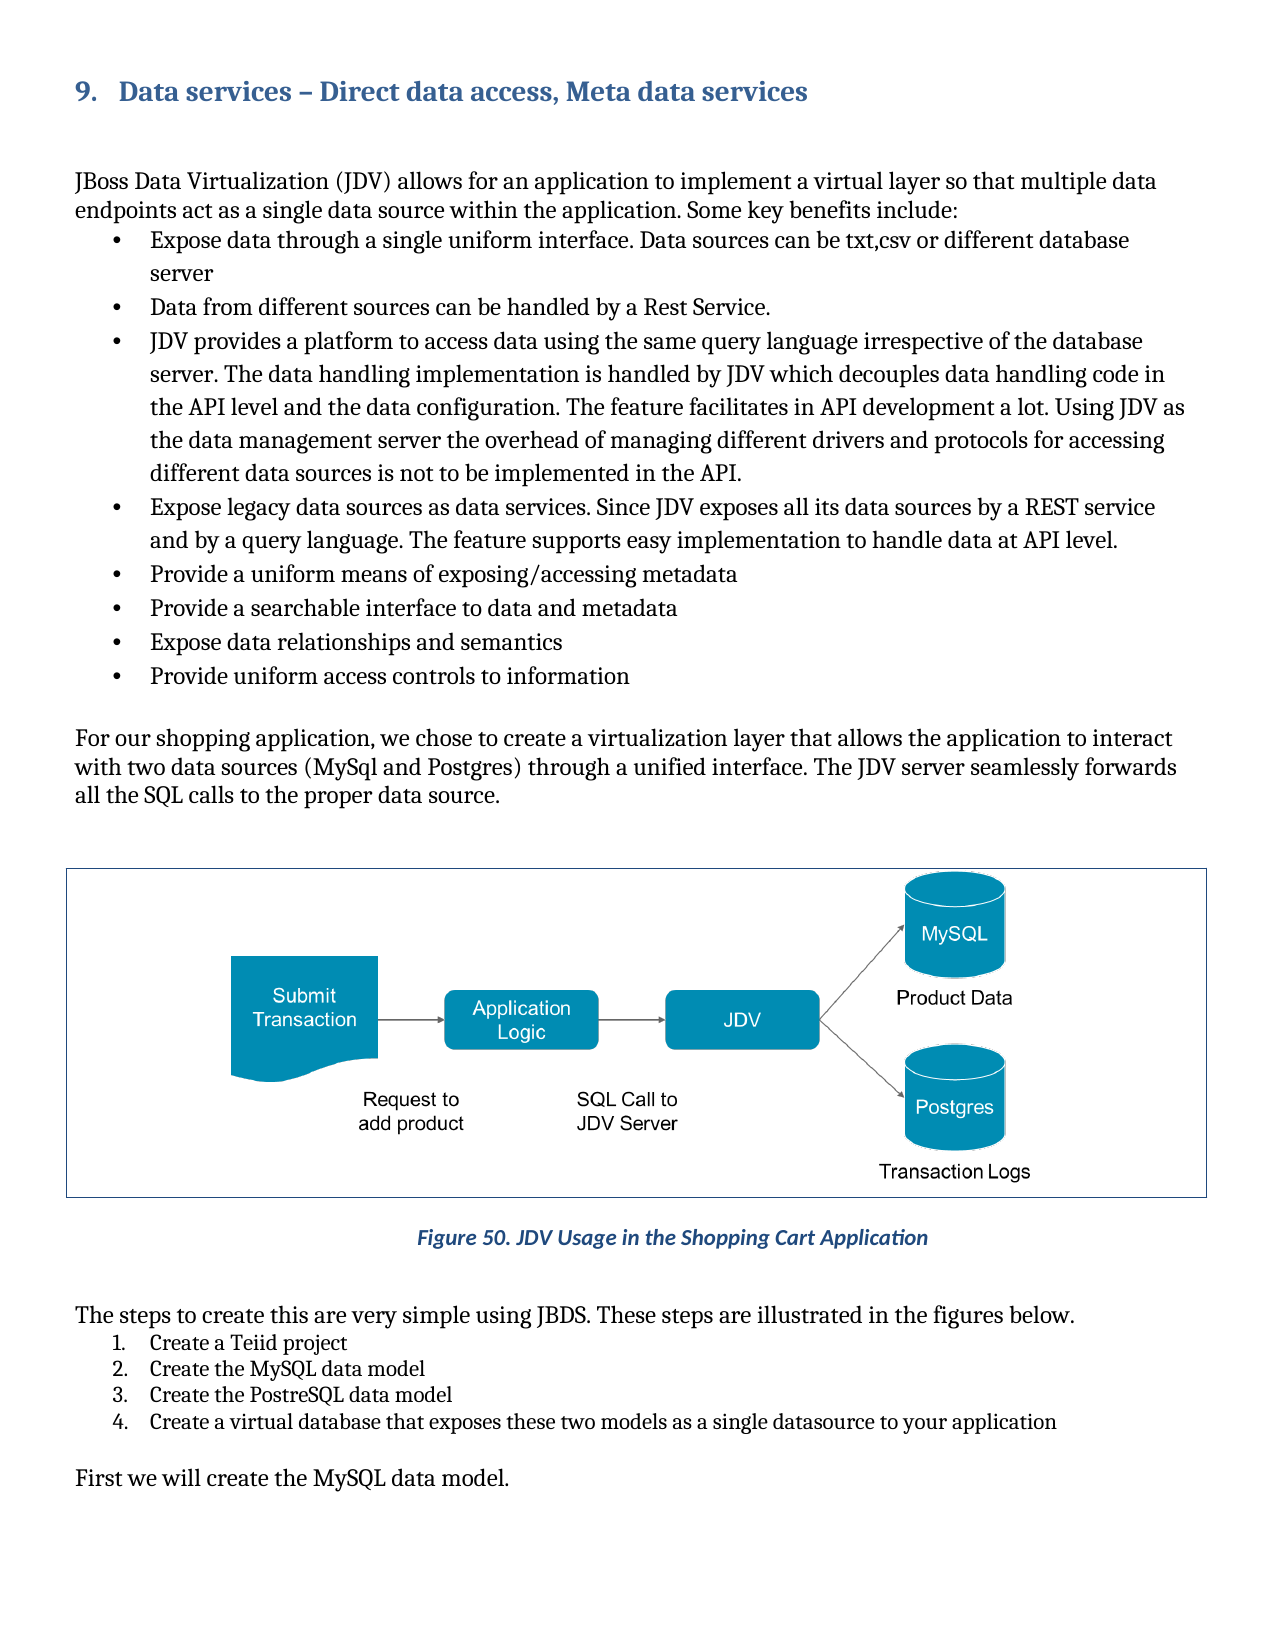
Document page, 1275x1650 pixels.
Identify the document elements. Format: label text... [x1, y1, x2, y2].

list Create the MySQL data model [112, 1356, 1198, 1382]
text The steps to create this are very simple using JBDS. These steps are illustrated in the figures below. [75, 1301, 1198, 1329]
list Create a Teiid project [112, 1329, 1198, 1356]
picture [231, 870, 1043, 1195]
list JDV provides a platform to access data using the same query language irrespective of the database server. The data handling implementation is handled by JDV which decouples data handling code in the API level and the data configuration. The feature facilitates in API development a lot. Using JDV as the data management server the overhead of managing different drivers and protocols for accessing different data sources is not to be implemented in the API. [112, 326, 1198, 488]
list Data from different sources can be handled by a Rest Service. [112, 292, 1198, 321]
text JBoss Data Virtualization (JDV) allows for an application to implement a virtual layer so that multiple data endpoints act as a single data source within the application. Some key benefits include: [75, 167, 1198, 225]
subtitle Data services – Direct data access, Meta data services [75, 75, 1198, 108]
text For our shopping application, we chose to create a virtualization layer that allows the application to interact with two data sources (MySql and Postgres) through a unified interface. The JDV server seamlessly forwards all the SQL calls to the proper data source. [75, 724, 1198, 810]
list Create the PostreSQL data model [112, 1382, 1198, 1409]
picture [288, 992, 295, 1002]
list Create a virtual database that exposes these two models as a single datasource to your application [112, 1409, 1198, 1435]
list Provide a uniform means of exposing/accessing metadata [112, 559, 1198, 588]
list Expose legacy data sources as data services. Since JDV exposes all its data sources by a REST service and by a query language. The feature supports easy implementation to handle data at API level. [112, 492, 1198, 554]
text First we will create the MySQL data model. [75, 1464, 1198, 1492]
list Provide uniform access controls to information [112, 661, 1198, 691]
list Provide a searchable interface to data and metadata [112, 593, 1198, 623]
list Expose data through a single uniform interface. Data sources can be txt,csv or different database server [112, 225, 1198, 287]
list Expose data relationships and semantics [112, 627, 1198, 657]
